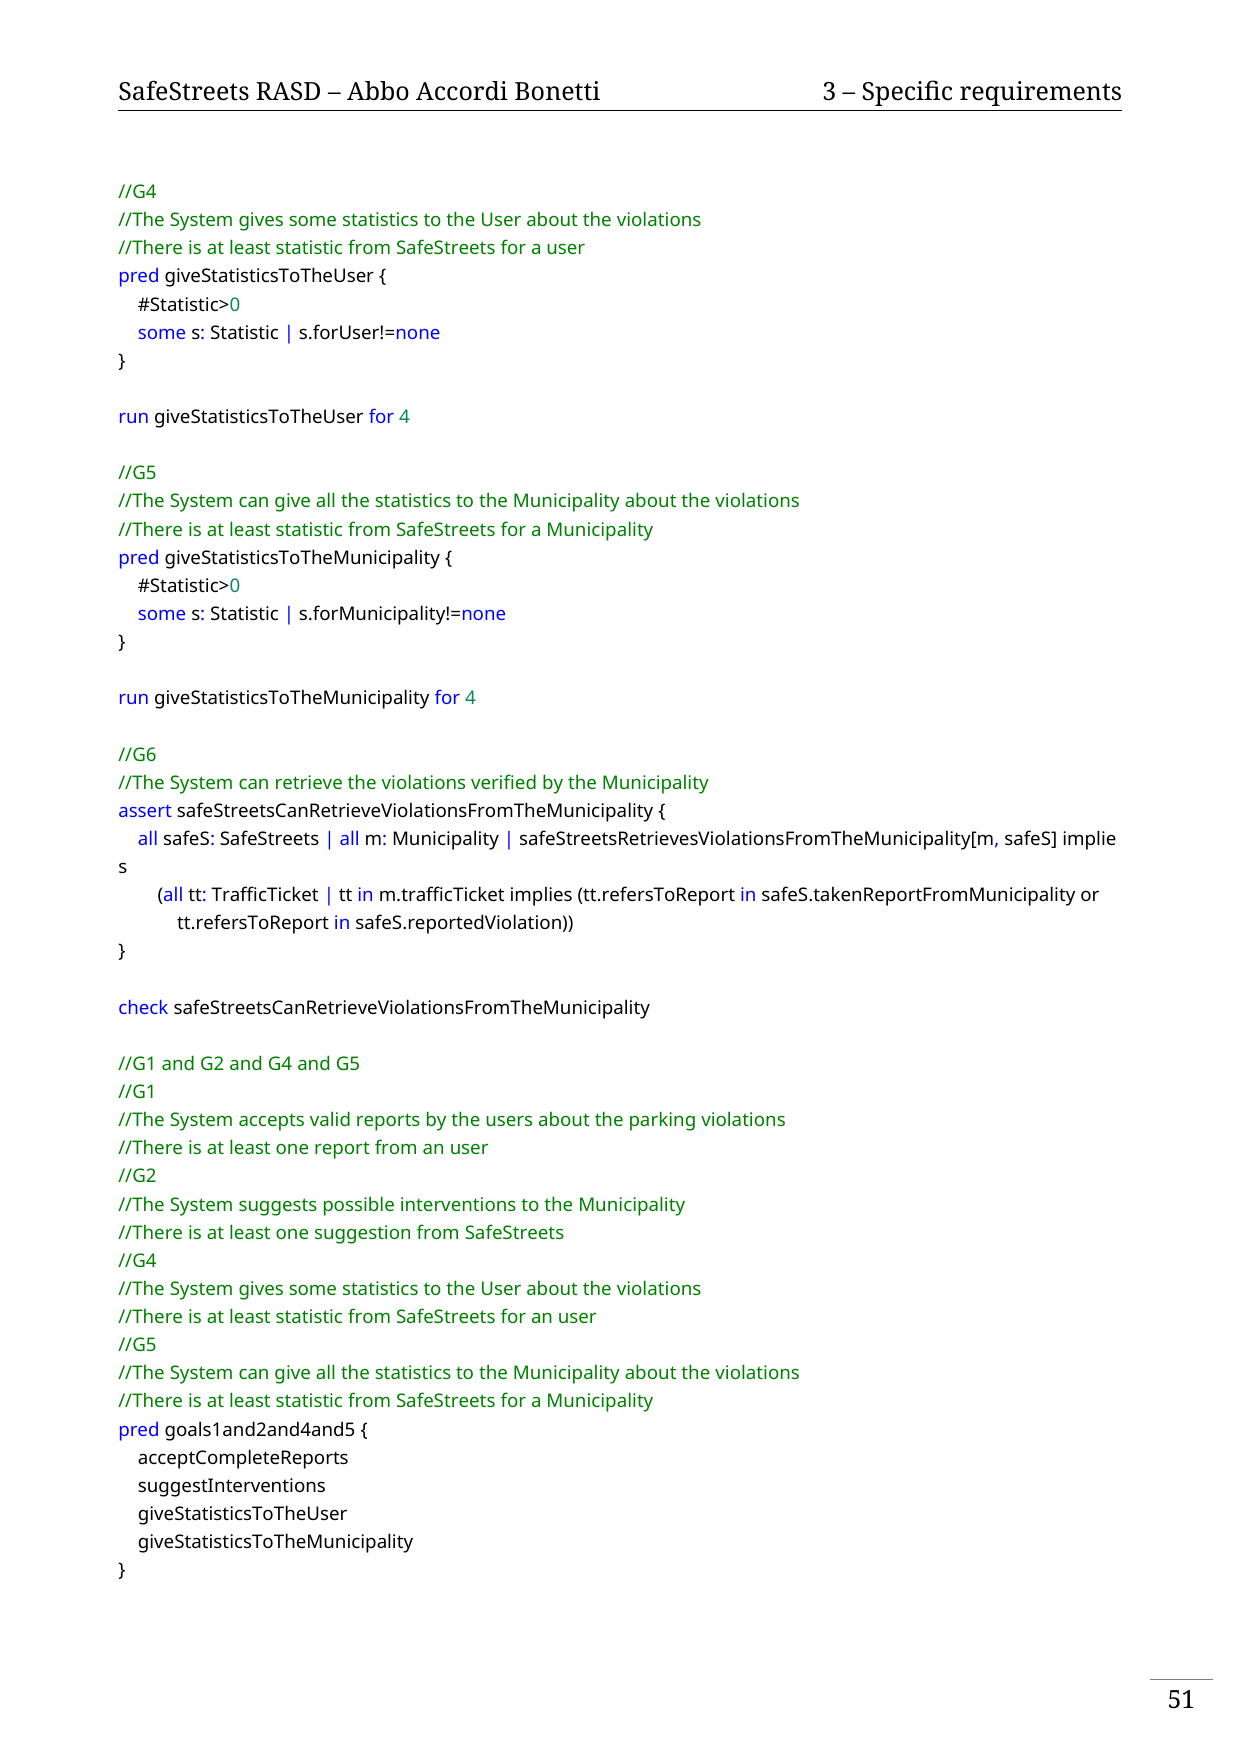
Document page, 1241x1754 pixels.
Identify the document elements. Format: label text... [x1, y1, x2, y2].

text } [118, 344, 1122, 373]
text } [118, 1554, 1122, 1582]
text some s: Statistic | s.forMunicipality!=none [118, 598, 1122, 626]
text //G5 [118, 457, 1122, 485]
text run giveStatisticsToTheUser for 4 [118, 401, 1122, 429]
text all safeS: SafeStreets | all m: Municipality | safeStreetsRetrievesViolationsFromTheMunicipality[m, safeS] implies [118, 823, 1122, 879]
text //There is at least statistic from SafeStreets for an user [118, 1301, 1122, 1329]
text //There is at least statistic from SafeStreets for a Municipality [118, 1385, 1122, 1413]
text check safeStreetsCanRetrieveViolationsFromTheMunicipality [118, 991, 1122, 1019]
text //G5 [118, 1329, 1122, 1357]
text pred giveStatisticsToTheUser { [118, 260, 1122, 288]
text //The System gives some statistics to the User about the violations [118, 1273, 1122, 1301]
text tt.refersToReport in safeS.reportedViolation)) [118, 907, 1122, 935]
text #Statistic>0 [118, 288, 1122, 316]
text (all tt: TrafficTicket | tt in m.trafficTicket implies (tt.refersToReport in safeS.takenReportFromMunicipality or [118, 879, 1122, 907]
text //There is at least one report from an user [118, 1132, 1122, 1160]
text //There is at least one suggestion from SafeStreets [118, 1216, 1122, 1244]
text pred goals1and2and4and5 { [118, 1413, 1122, 1441]
text acceptCompleteReports [118, 1441, 1122, 1469]
text //The System gives some statistics to the User about the violations [118, 204, 1122, 232]
text pred giveStatisticsToTheMunicipality { [118, 541, 1122, 569]
text } [118, 935, 1122, 963]
text //There is at least statistic from SafeStreets for a Municipality [118, 513, 1122, 541]
text #Statistic>0 [118, 569, 1122, 598]
text //G4 [118, 176, 1122, 204]
text //G4 [118, 1244, 1122, 1273]
text //G1 [118, 1076, 1122, 1104]
text //The System can retrieve the violations verified by the Municipality [118, 766, 1122, 794]
text //The System can give all the statistics to the Municipality about the violations [118, 485, 1122, 513]
text giveStatisticsToTheUser [118, 1498, 1122, 1526]
text //G2 [118, 1160, 1122, 1188]
text //The System can give all the statistics to the Municipality about the violations [118, 1357, 1122, 1385]
text //G6 [118, 738, 1122, 766]
text } [118, 626, 1122, 654]
text some s: Statistic | s.forUser!=none [118, 316, 1122, 344]
text assert safeStreetsCanRetrieveViolationsFromTheMunicipality { [118, 794, 1122, 823]
text //The System suggests possible interventions to the Municipality [118, 1188, 1122, 1216]
text //The System accepts valid reports by the users about the parking violations [118, 1104, 1122, 1132]
text suggestInterventions [118, 1469, 1122, 1498]
text run giveStatisticsToTheMunicipality for 4 [118, 682, 1122, 710]
text //G1 and G2 and G4 and G5 [118, 1048, 1122, 1076]
text giveStatisticsToTheMunicipality [118, 1526, 1122, 1554]
text //There is at least statistic from SafeStreets for a user [118, 232, 1122, 260]
